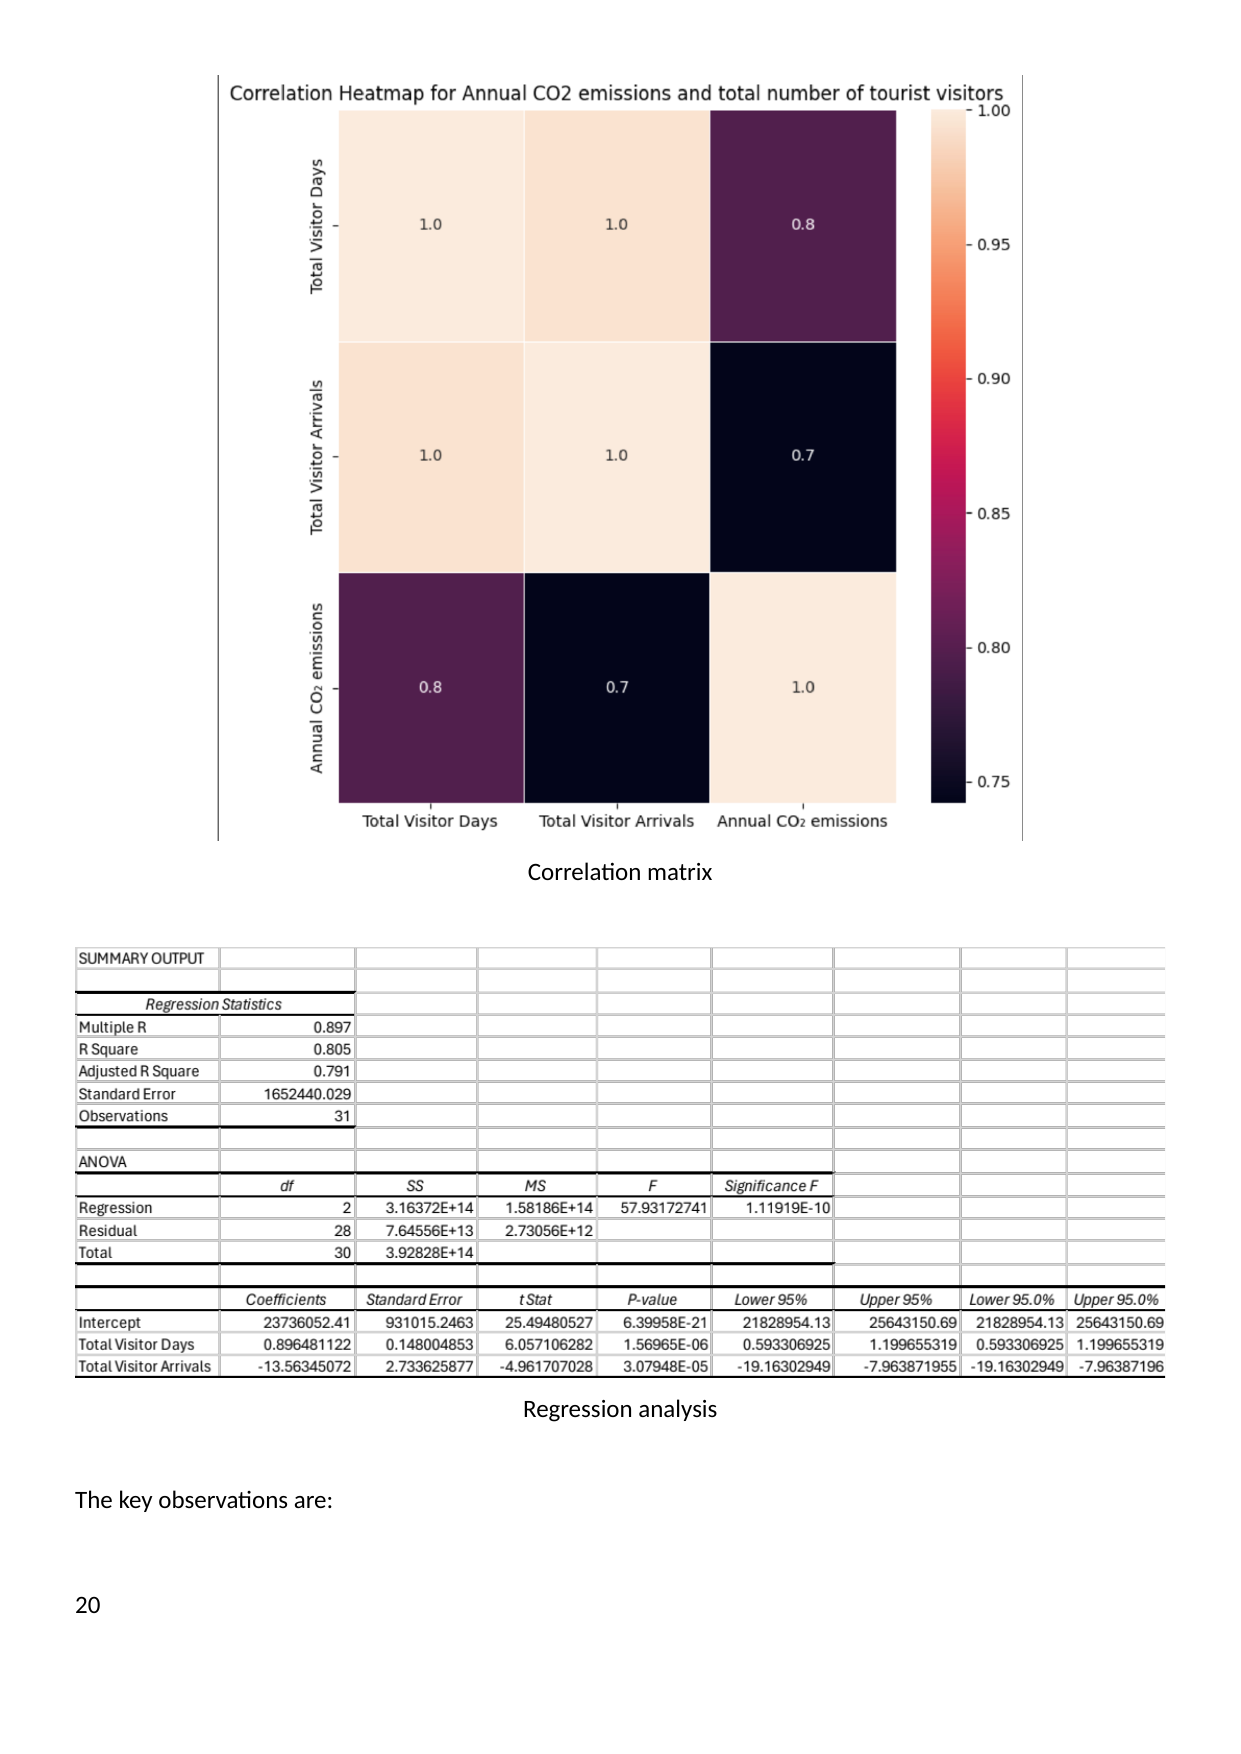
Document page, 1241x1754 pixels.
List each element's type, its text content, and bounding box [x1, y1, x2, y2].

picture [217, 75, 1023, 841]
text Correlation matrix [75, 856, 1165, 886]
text The key observations are: [75, 1484, 1165, 1515]
text Regression analysis [75, 1393, 1165, 1424]
